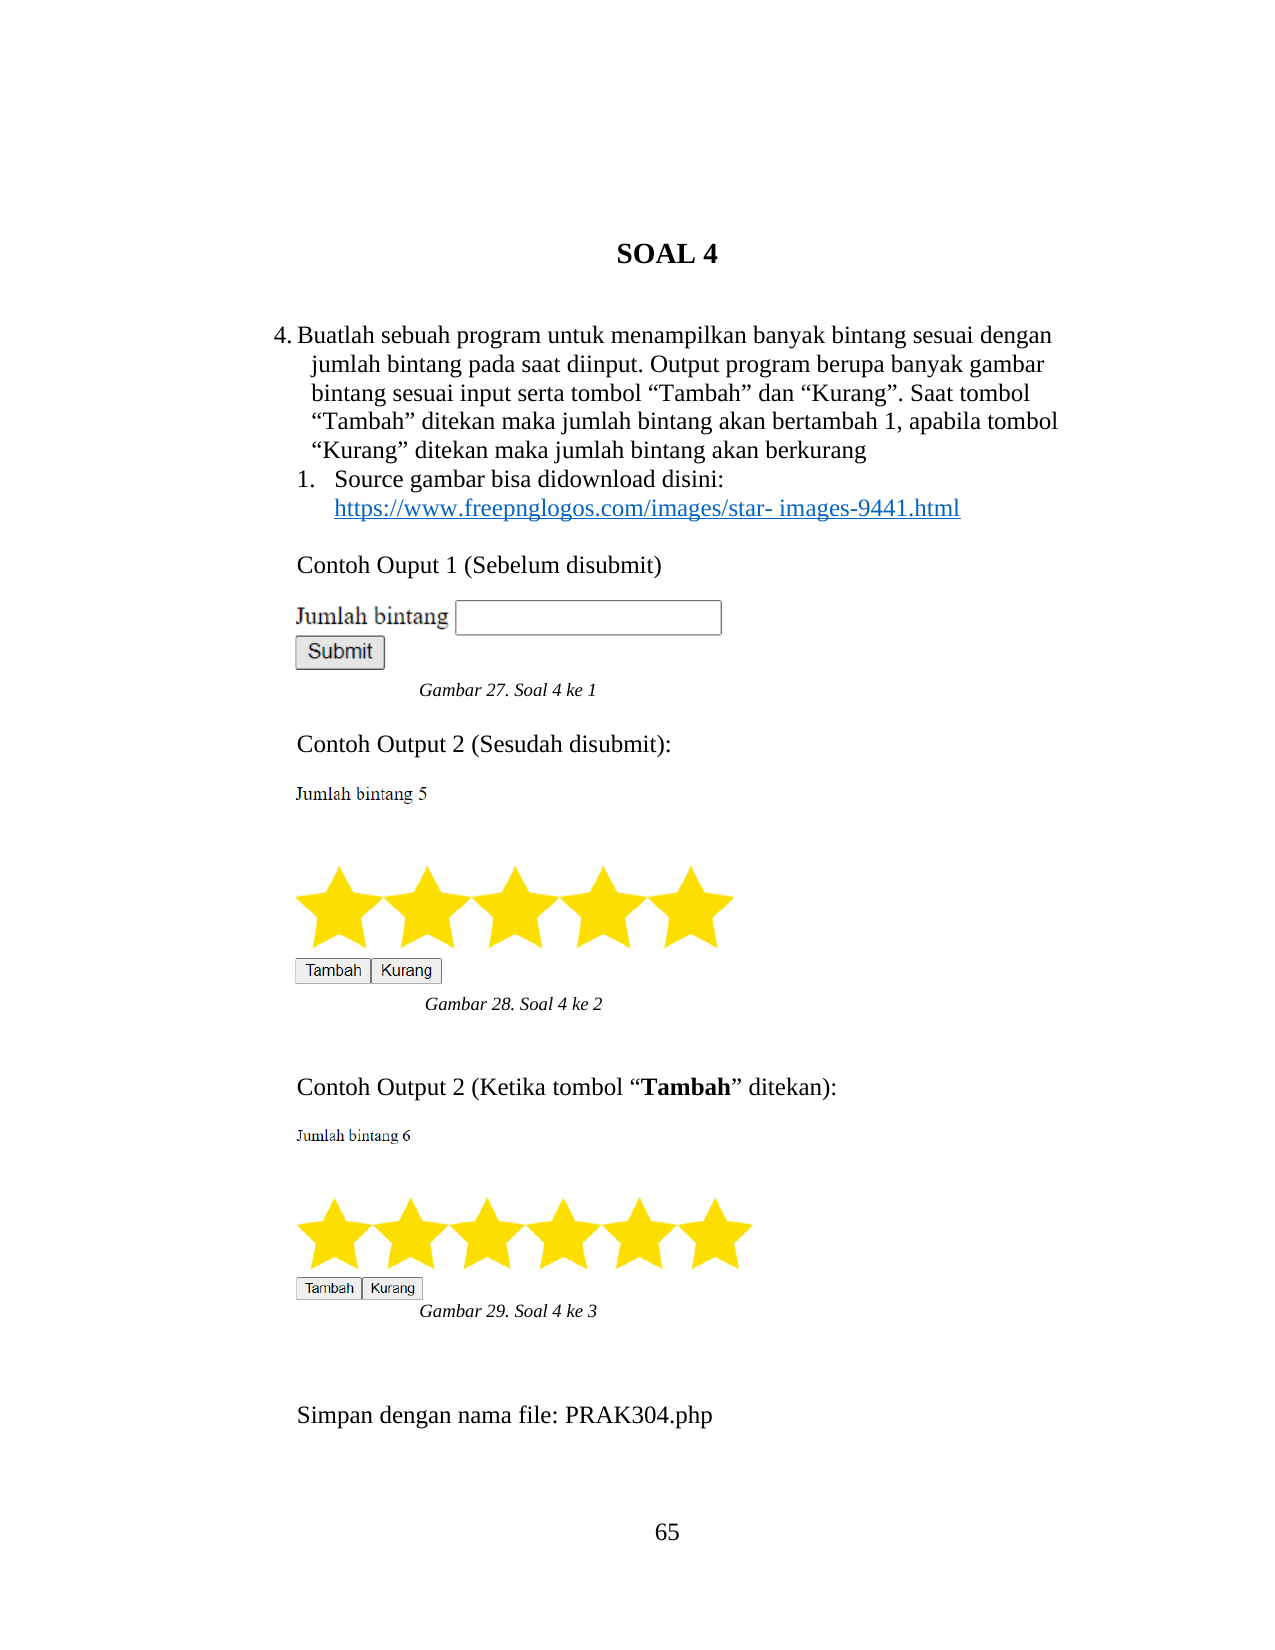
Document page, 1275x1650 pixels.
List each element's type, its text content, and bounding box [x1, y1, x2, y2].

text Contoh Output 2 (Sesudah disubmit): [297, 729, 1098, 758]
text Gambar 29. Soal 4 ke 3 [311, 1300, 1098, 1321]
subtitle SOAL 4 [236, 236, 1098, 270]
text Contoh Ouput 1 (Sebelum disubmit) [297, 550, 1086, 579]
list Source gambar bisa didownload disini: https://www.freepnglogos.com/images/star- images-9441.html [297, 464, 1086, 521]
picture [295, 787, 734, 984]
text Contoh Output 2 (Ketika tombol “Tambah” ditekan): [297, 1072, 1098, 1101]
list Simpan dengan nama file: PRAK304.php [297, 1400, 1086, 1428]
picture [296, 1129, 753, 1300]
picture [295, 600, 722, 670]
list Buatlah sebuah program untuk menampilkan banyak bintang sesuai dengan jumlah bintang pada saat diinput. Output program berupa banyak gambar bintang sesuai input serta tombol “Tambah” dan “Kurang”. Saat tombol “Tambah” ditekan maka jumlah bintang akan bertambah 1, apabila tombol “Kurang” ditekan maka jumlah bintang akan berkurang [274, 320, 1086, 464]
